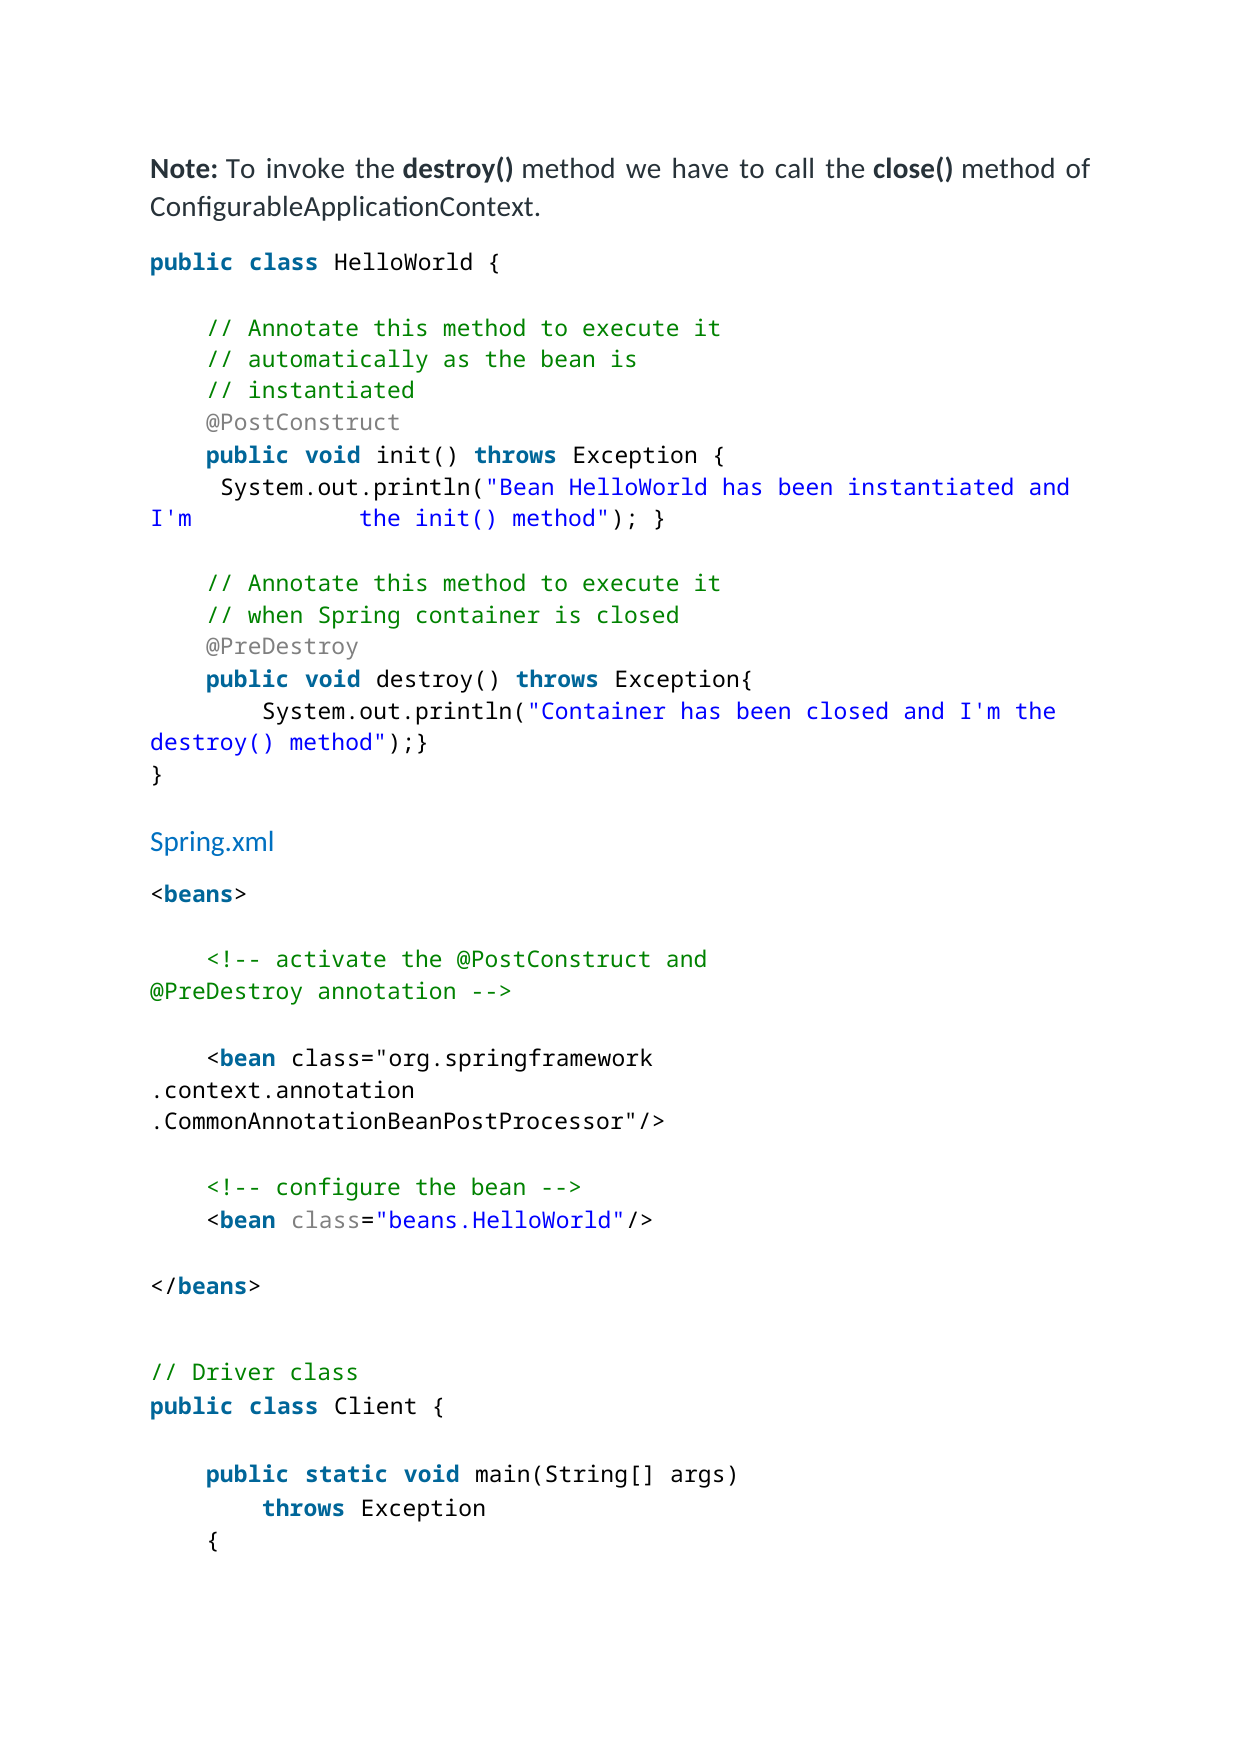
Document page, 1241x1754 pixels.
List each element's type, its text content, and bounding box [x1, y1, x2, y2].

text // Driver class [150, 1356, 1090, 1387]
text throws Exception [150, 1490, 1090, 1524]
text public class HelloWorld { [150, 243, 1090, 278]
text System.out.println("Container has been closed and I'm the destroy() method");} [150, 695, 1090, 758]
text public void init() throws Exception { [150, 437, 1090, 471]
text <bean class="beans.HelloWorld"/> [150, 1202, 1090, 1236]
text @PreDestroy [150, 630, 1090, 661]
text <bean class="org.springframework [150, 1040, 1090, 1074]
text public void destroy() throws Exception{ [150, 661, 1090, 695]
text // when Spring container is closed [150, 598, 1090, 630]
text .CommonAnnotationBeanPostProcessor"/> [150, 1105, 1090, 1136]
text <!-- configure the bean --> [150, 1171, 1090, 1202]
text Spring.xml [150, 823, 1090, 858]
text } [150, 758, 1090, 789]
text System.out.println("Bean HelloWorld has been instantiated and I'm the init() method"); } [150, 471, 1090, 533]
text // Annotate this method to execute it [150, 312, 1090, 343]
text @PostConstruct [150, 405, 1090, 437]
text </beans> [150, 1270, 1090, 1301]
text // instantiated [150, 374, 1090, 405]
text <!-- activate the @PostConstruct and [150, 943, 1090, 974]
text .context.annotation [150, 1074, 1090, 1105]
text { [150, 1524, 1090, 1555]
text // Annotate this method to execute it [150, 567, 1090, 598]
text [150, 150, 1090, 224]
text @PreDestroy annotation --> [150, 974, 1090, 1006]
text <beans> [150, 878, 1090, 909]
text public static void main(String[] args) [150, 1456, 1090, 1490]
text public class Client { [150, 1387, 1090, 1422]
text // automatically as the bean is [150, 343, 1090, 374]
